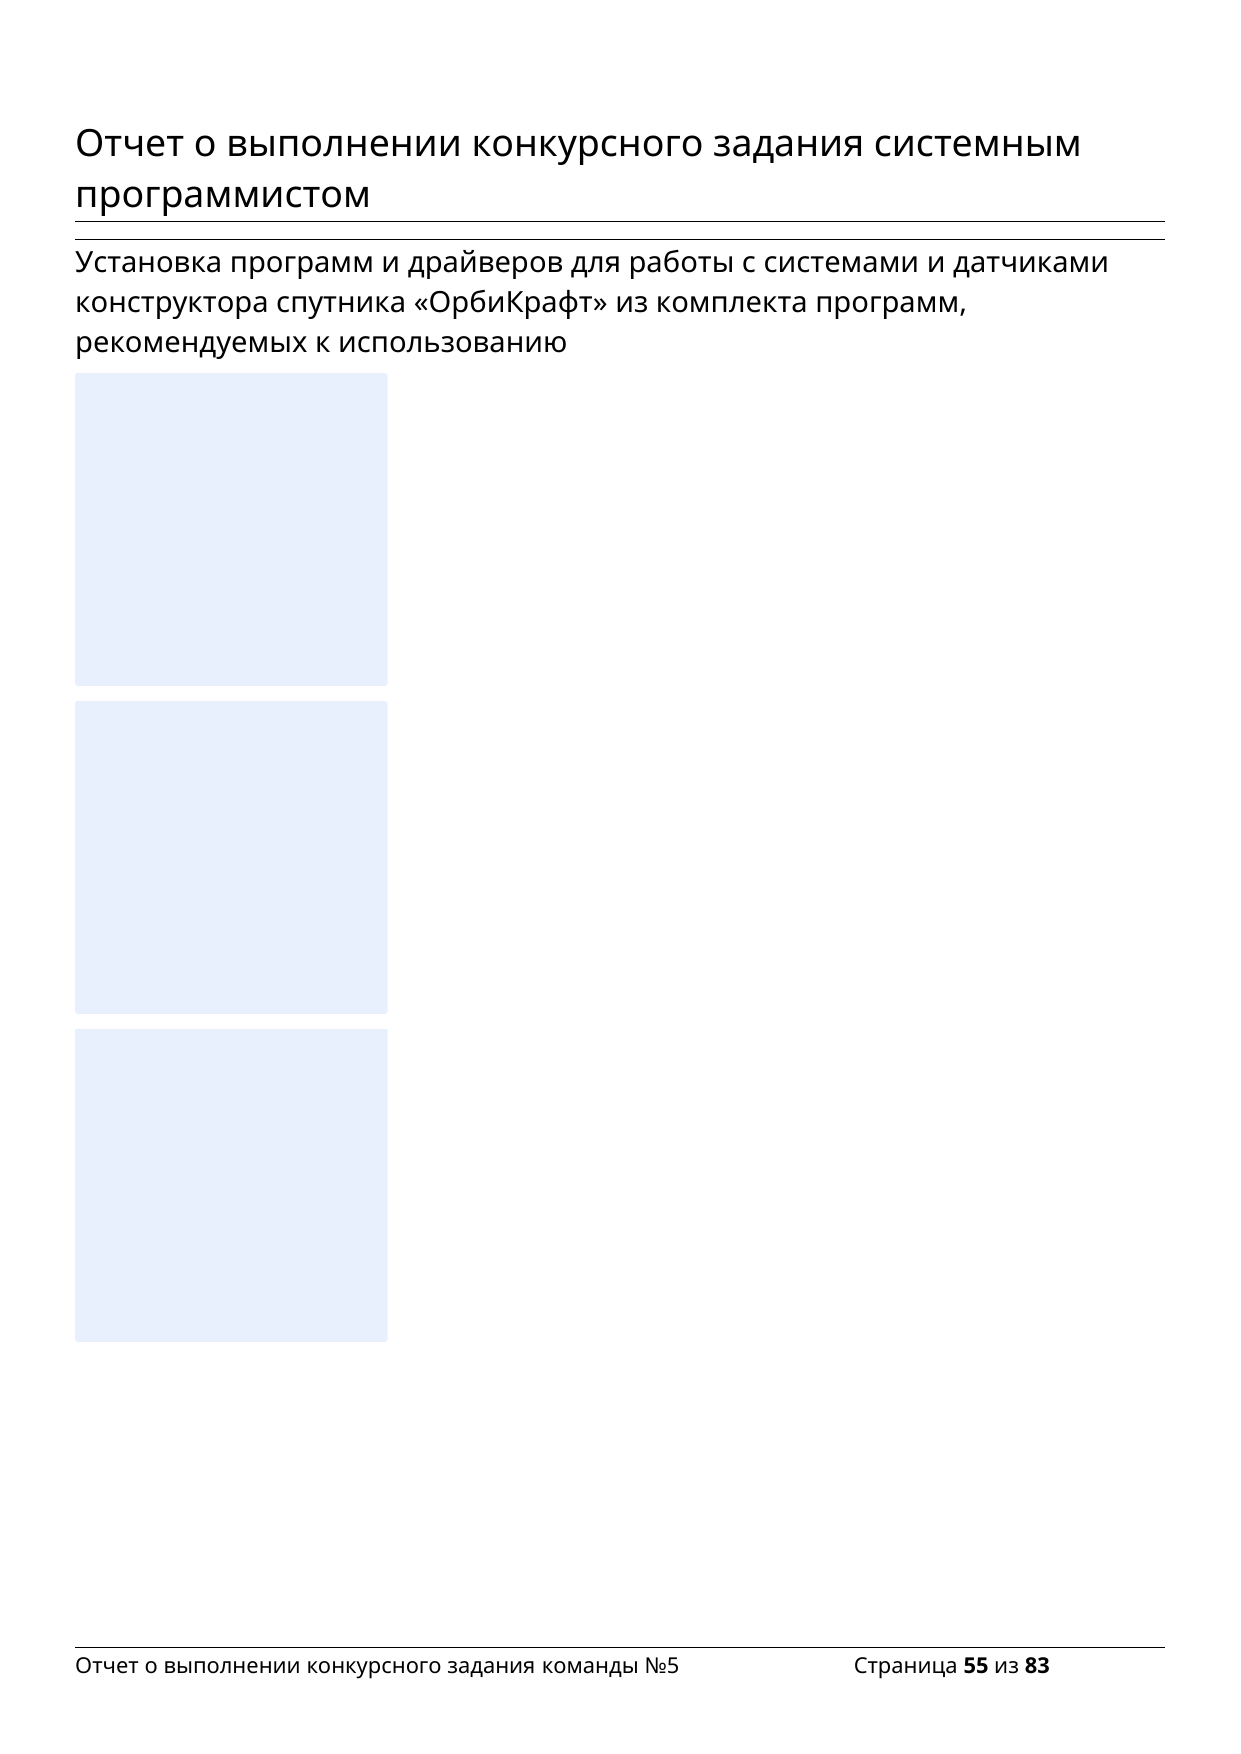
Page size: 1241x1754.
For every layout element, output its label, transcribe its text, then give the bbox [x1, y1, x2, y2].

picture [75, 701, 388, 1014]
subtitle Установка программ и драйверов для работы с системами и датчиками конструктора спутника «ОрбиКрафт» из комплекта программ, рекомендуемых к использованию [75, 240, 1165, 361]
picture [75, 373, 388, 686]
subtitle Отчет о выполнении конкурсного задания системным программистом [75, 117, 1165, 221]
picture [75, 1029, 388, 1342]
